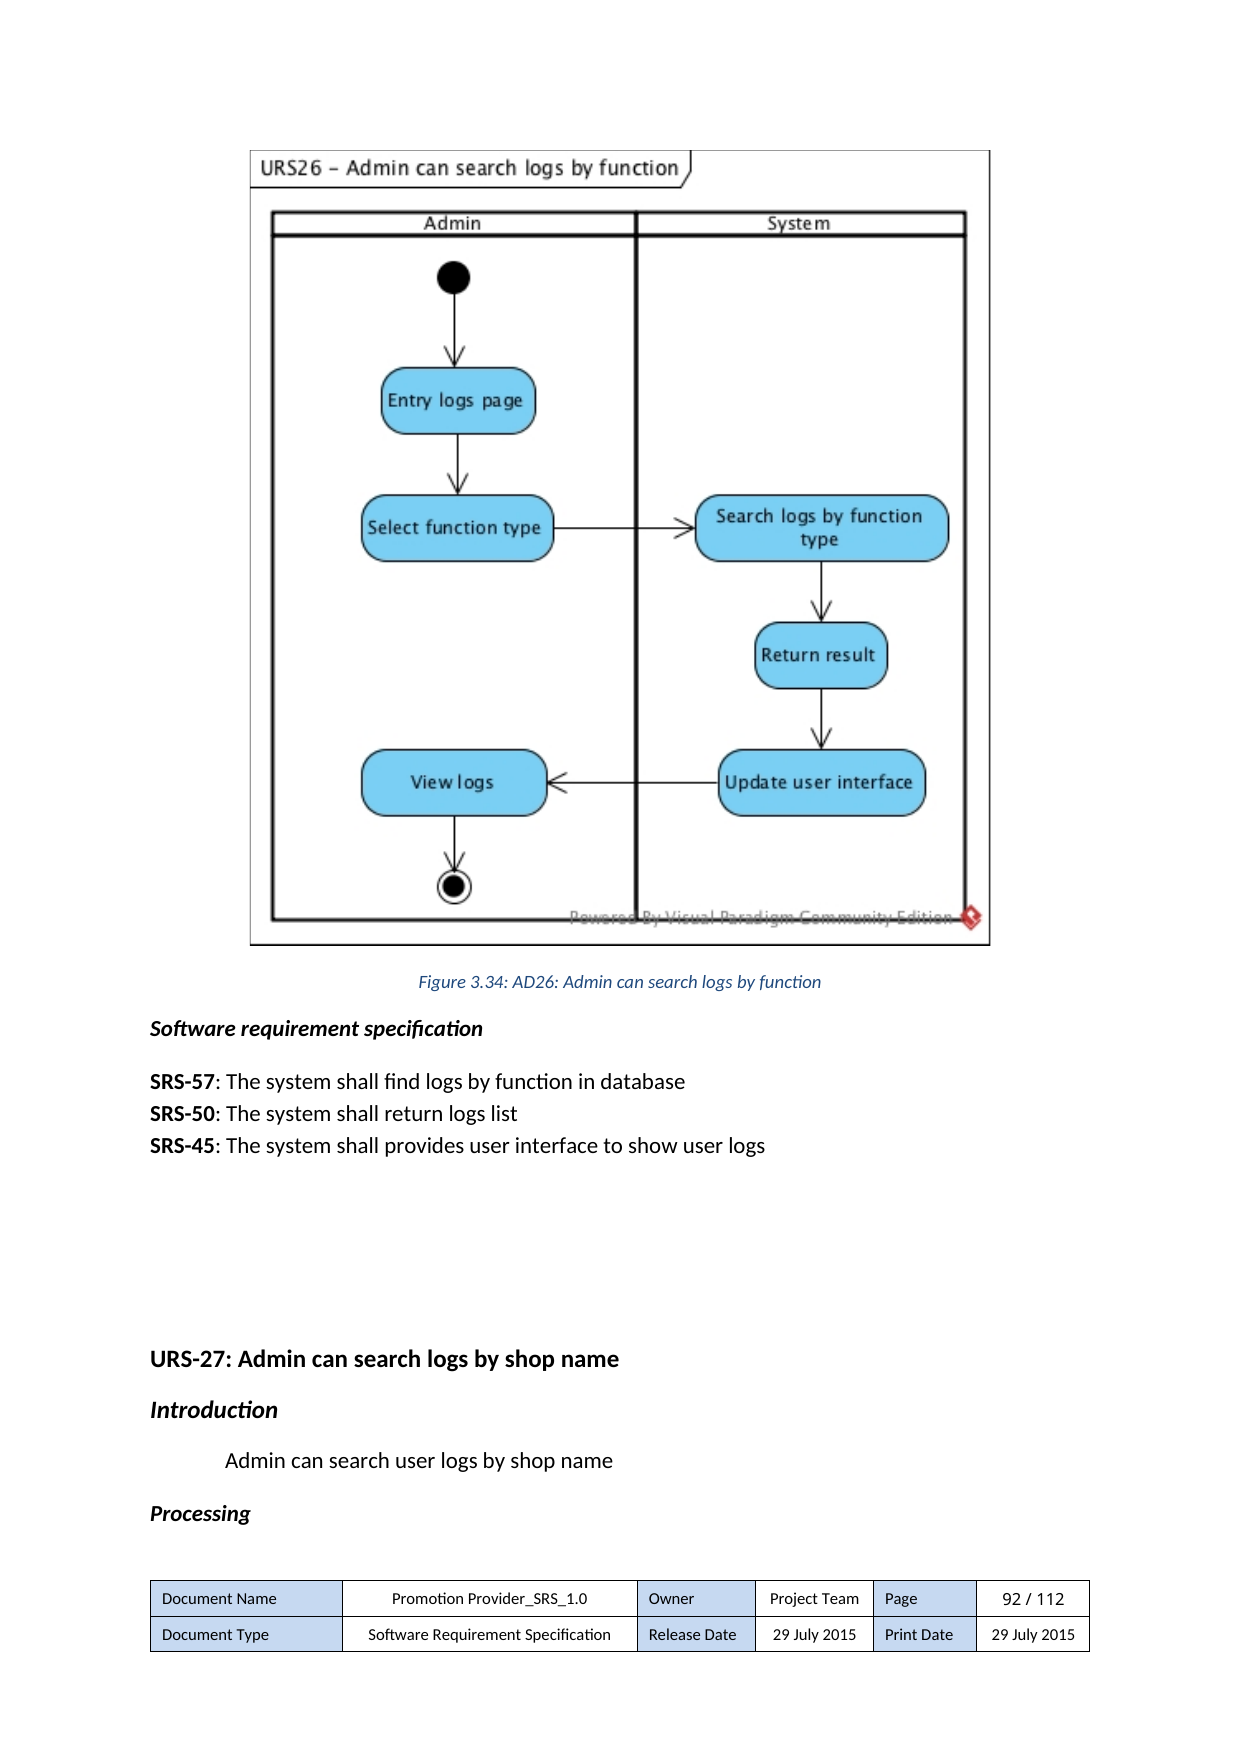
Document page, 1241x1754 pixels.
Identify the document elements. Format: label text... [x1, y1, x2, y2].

text Processing [150, 1499, 1090, 1527]
picture [249, 150, 991, 946]
text Figure 3.34: AD26: Admin can search logs by function [150, 970, 1090, 993]
text Software requirement specification [150, 1014, 1090, 1042]
text Introduction [150, 1395, 1090, 1425]
text SRS-57: The system shall find logs by function in database SRS-50: The system shall return logs list SRS-45: The system shall provides user interface to show user logs [150, 1067, 1090, 1159]
text Admin can search user logs by shop name [225, 1446, 1090, 1474]
text URS-27: Admin can search logs by shop name [150, 1343, 1090, 1374]
